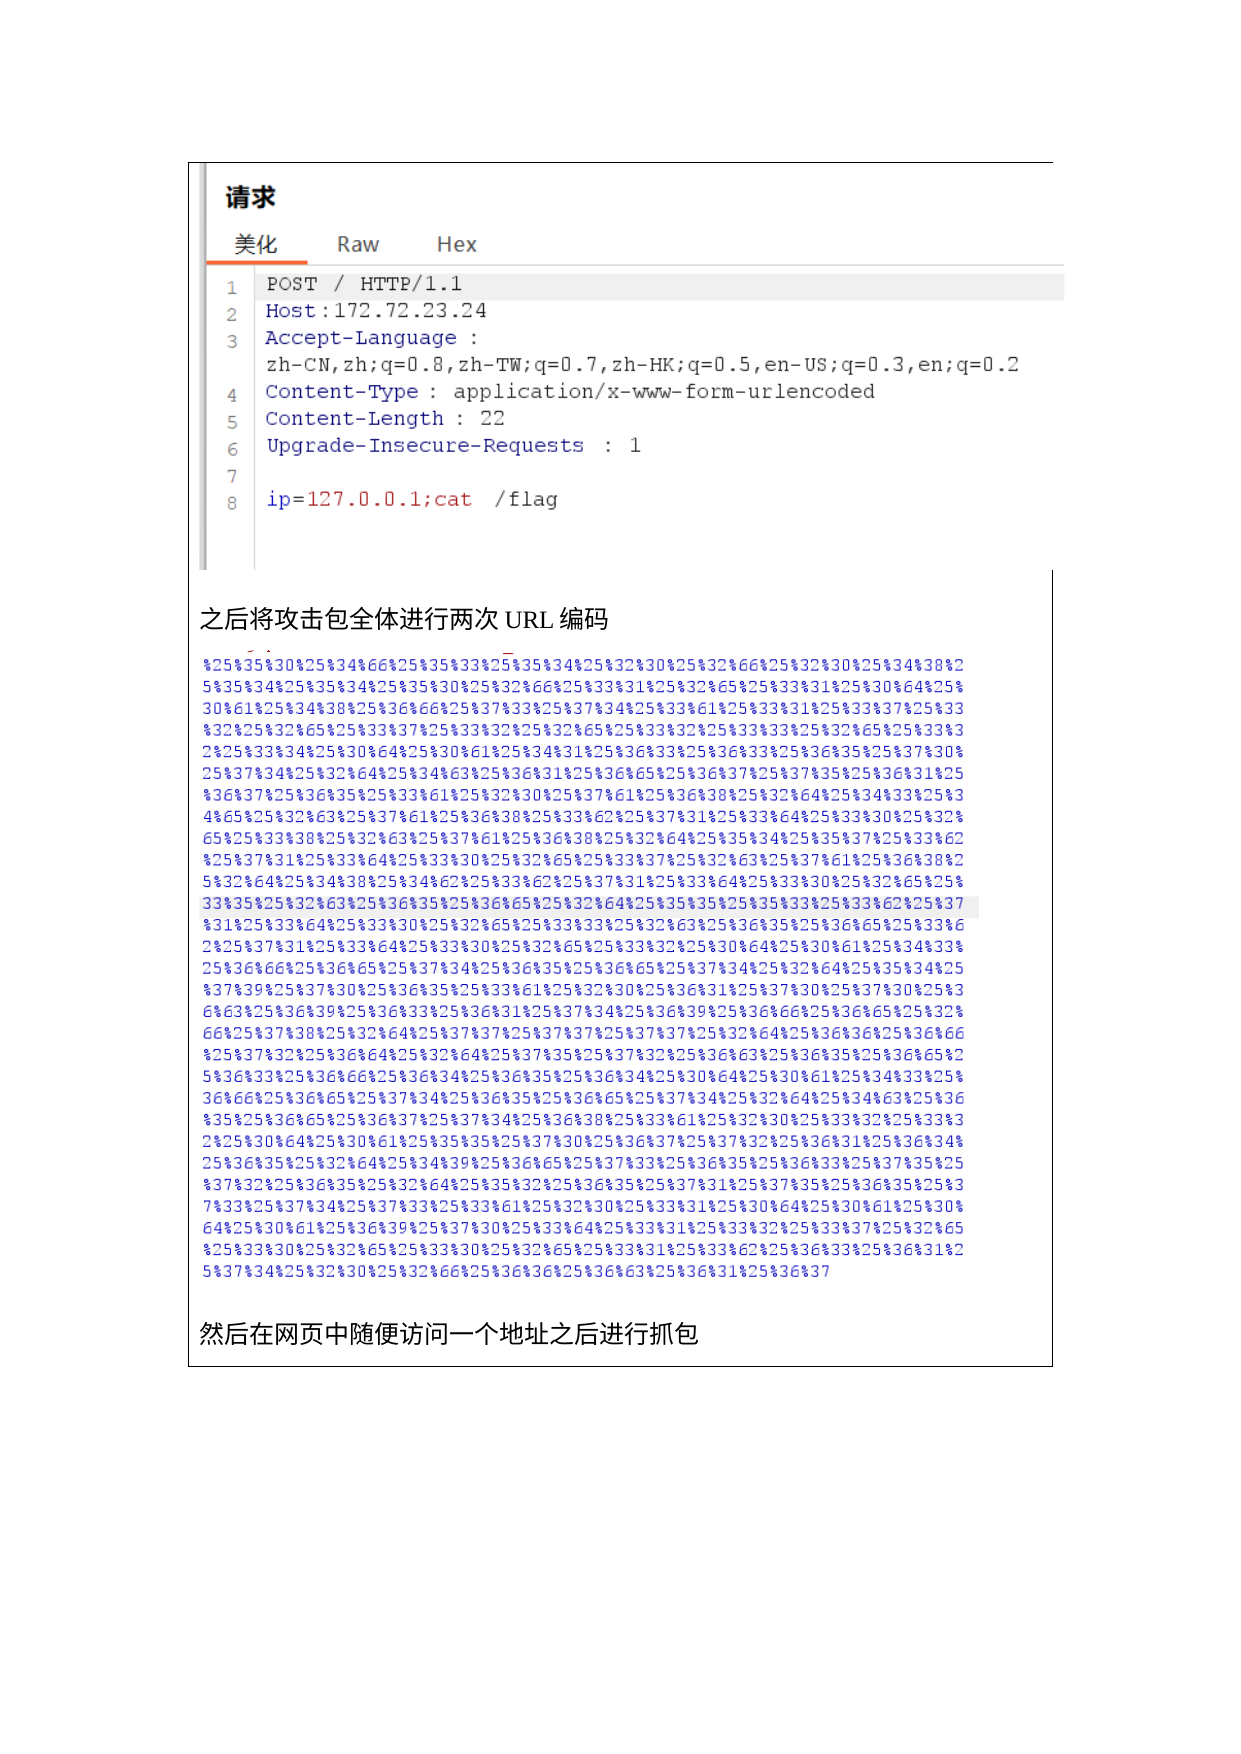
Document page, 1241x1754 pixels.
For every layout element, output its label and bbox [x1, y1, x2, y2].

table_cell [189, 163, 1052, 1366]
picture [199, 650, 979, 1284]
picture [199, 163, 1065, 570]
